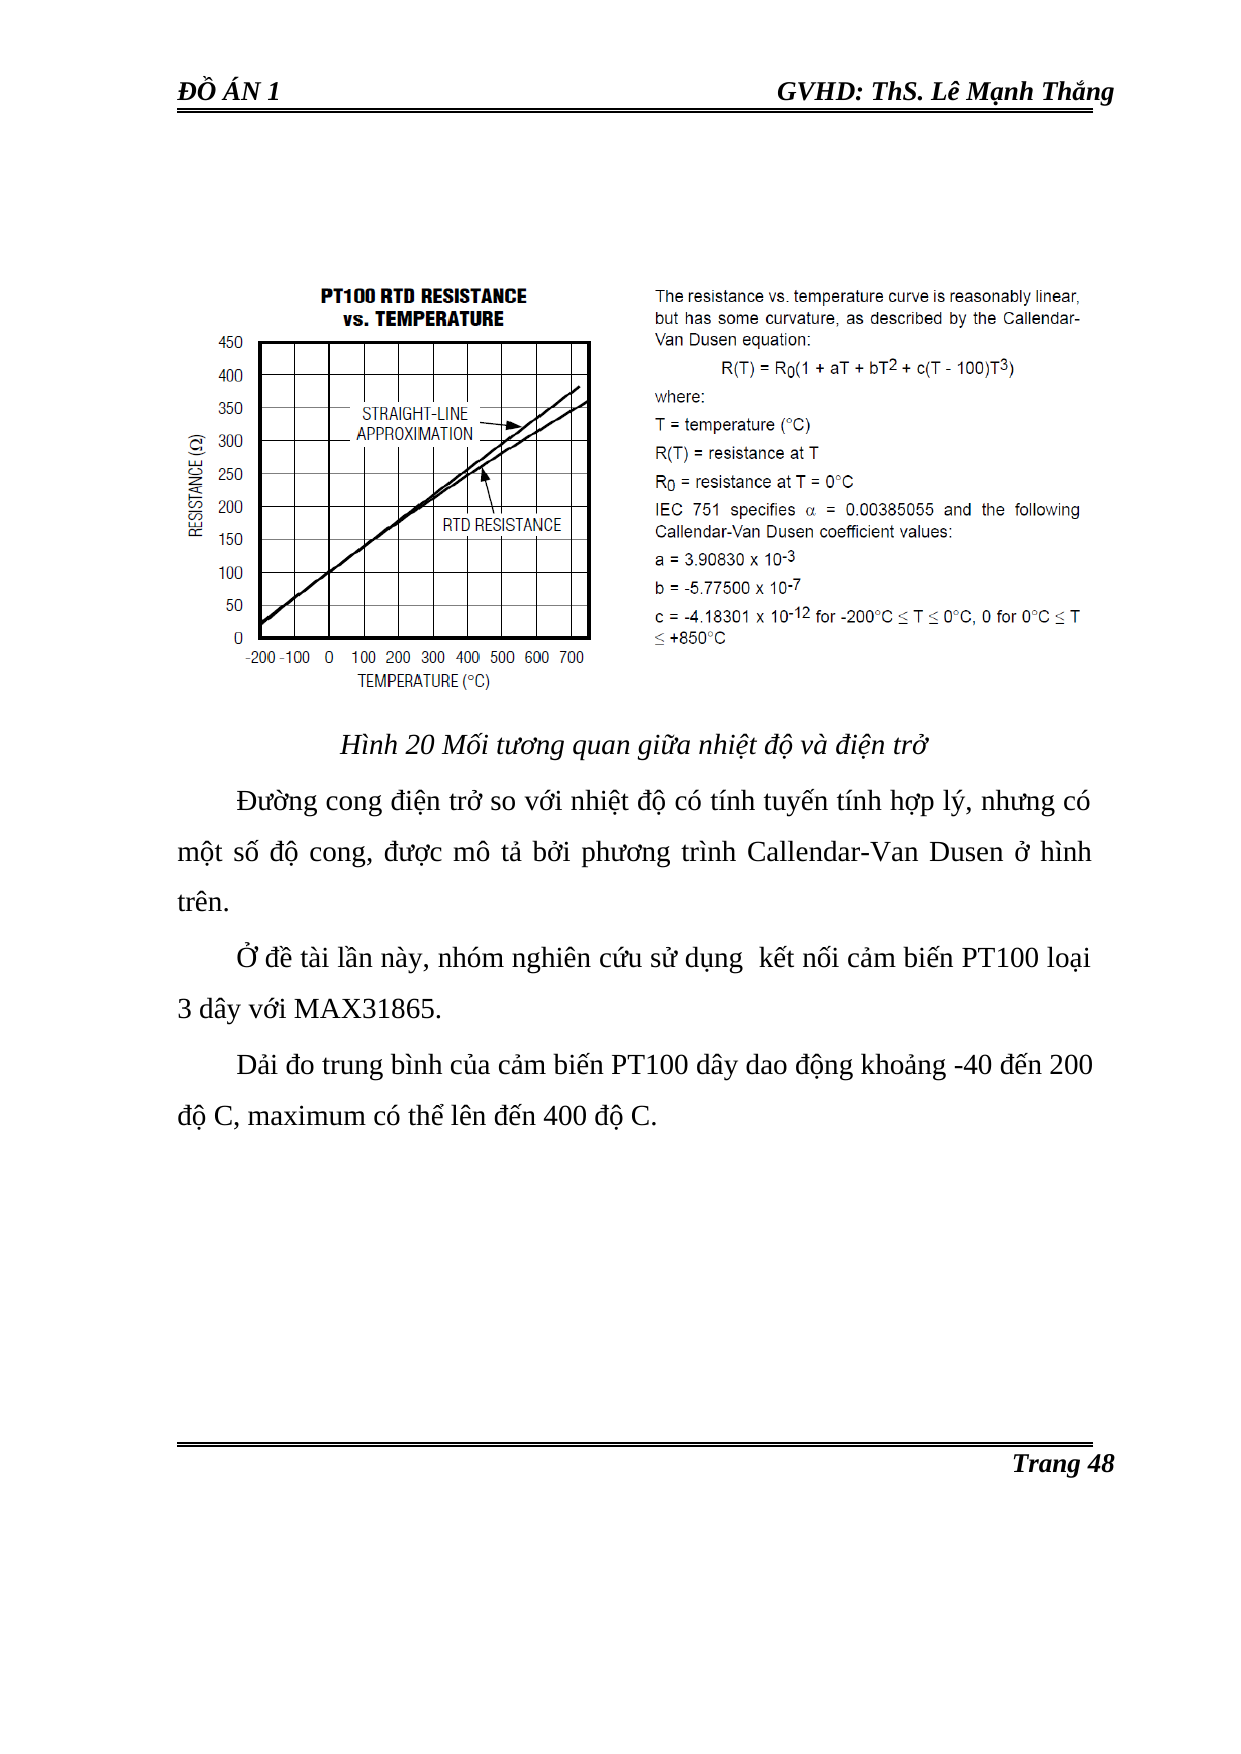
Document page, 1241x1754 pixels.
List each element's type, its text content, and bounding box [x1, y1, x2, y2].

text Đường cong điện trở so với nhiệt độ có tính tuyến tính hợp lý, nhưng có một số độ cong, được mô tả bởi phương trình Callendar-Van Dusen ở hình trên. [177, 783, 1093, 918]
text Ở đề tài lần này, nhóm nghiên cứu sử dụng kết nối cảm biến PT100 loại 3 dây với MAX31865. [177, 941, 1093, 1024]
picture [176, 282, 598, 701]
picture [649, 282, 1097, 656]
text Dải đo trung bình của cảm biến PT100 dây dao động khoảng -40 đến 200 độ C, maximum có thể lên đến 400 độ C. [177, 1047, 1093, 1131]
